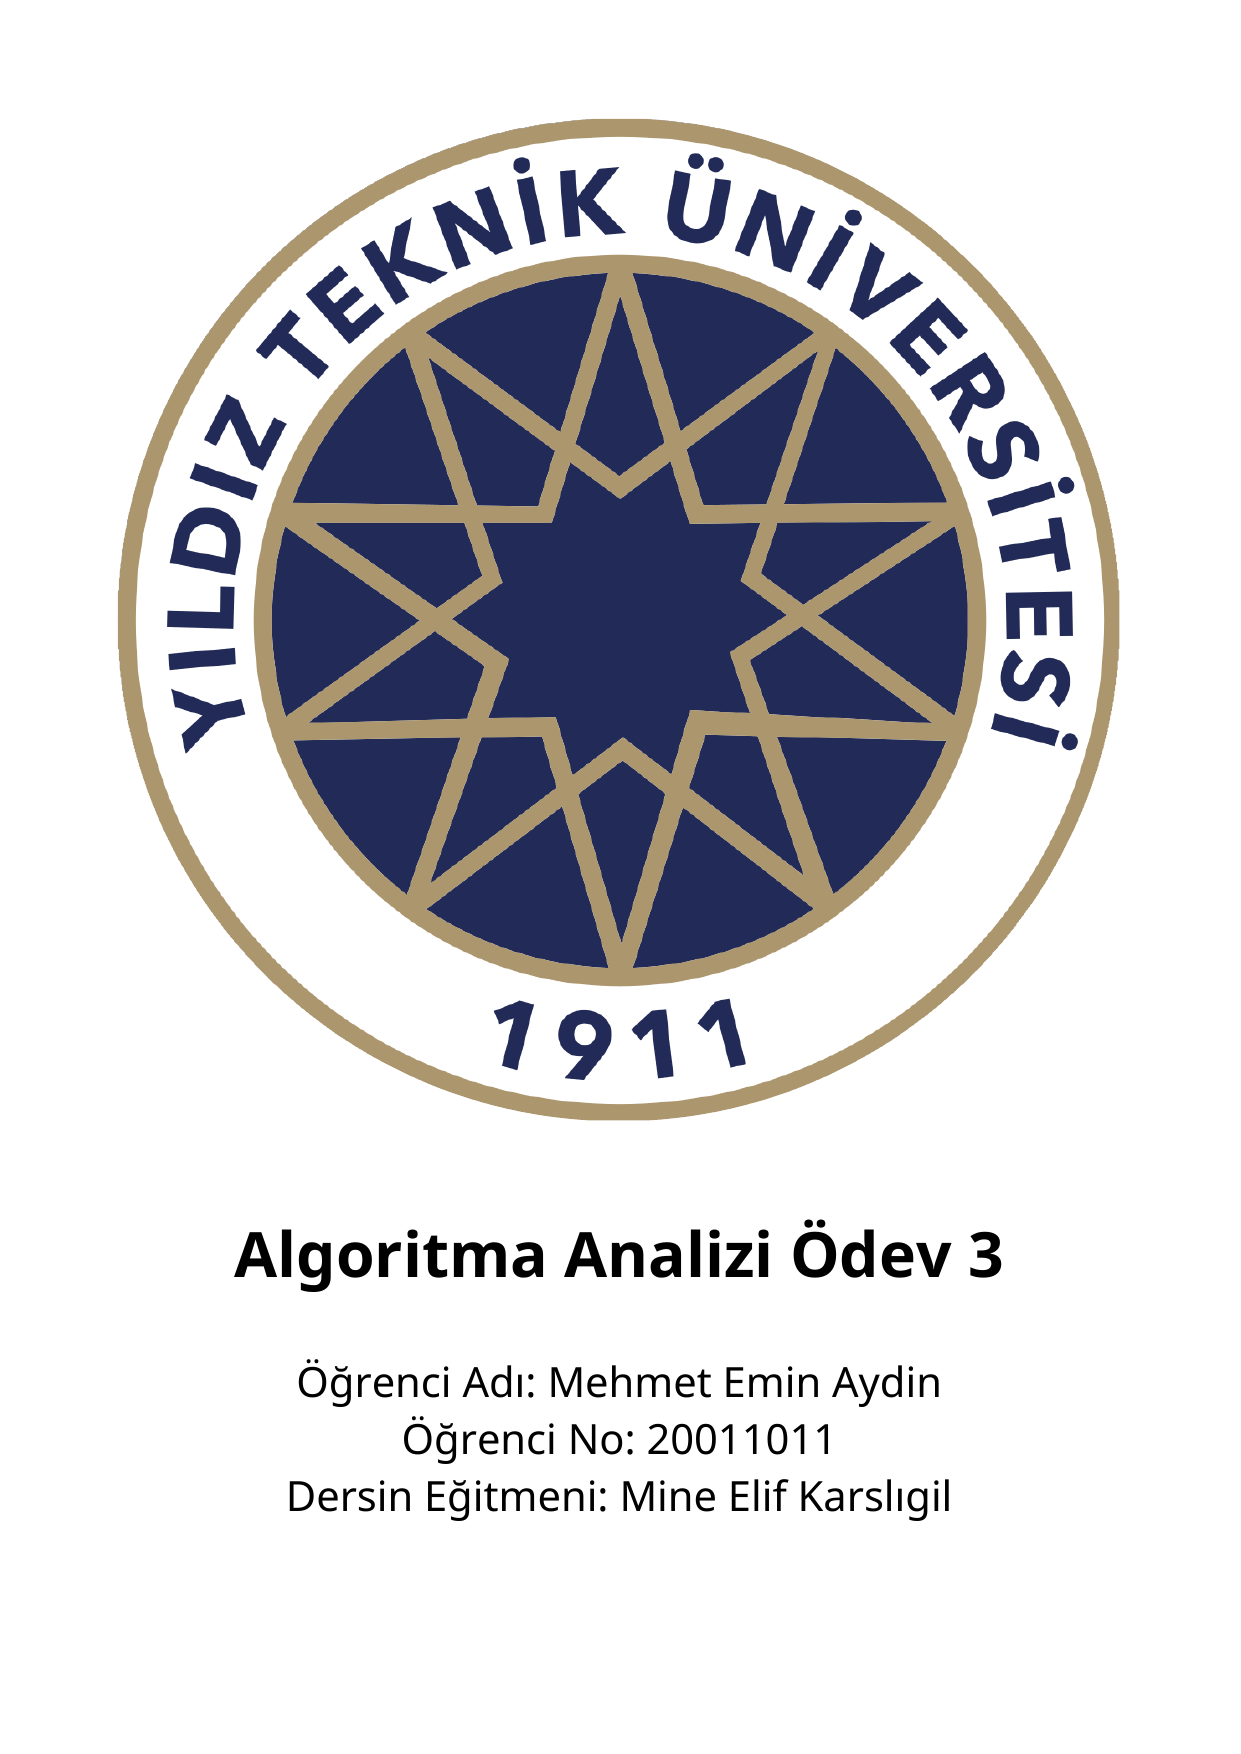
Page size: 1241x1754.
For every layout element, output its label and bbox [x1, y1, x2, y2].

picture [119, 120, 1118, 1119]
